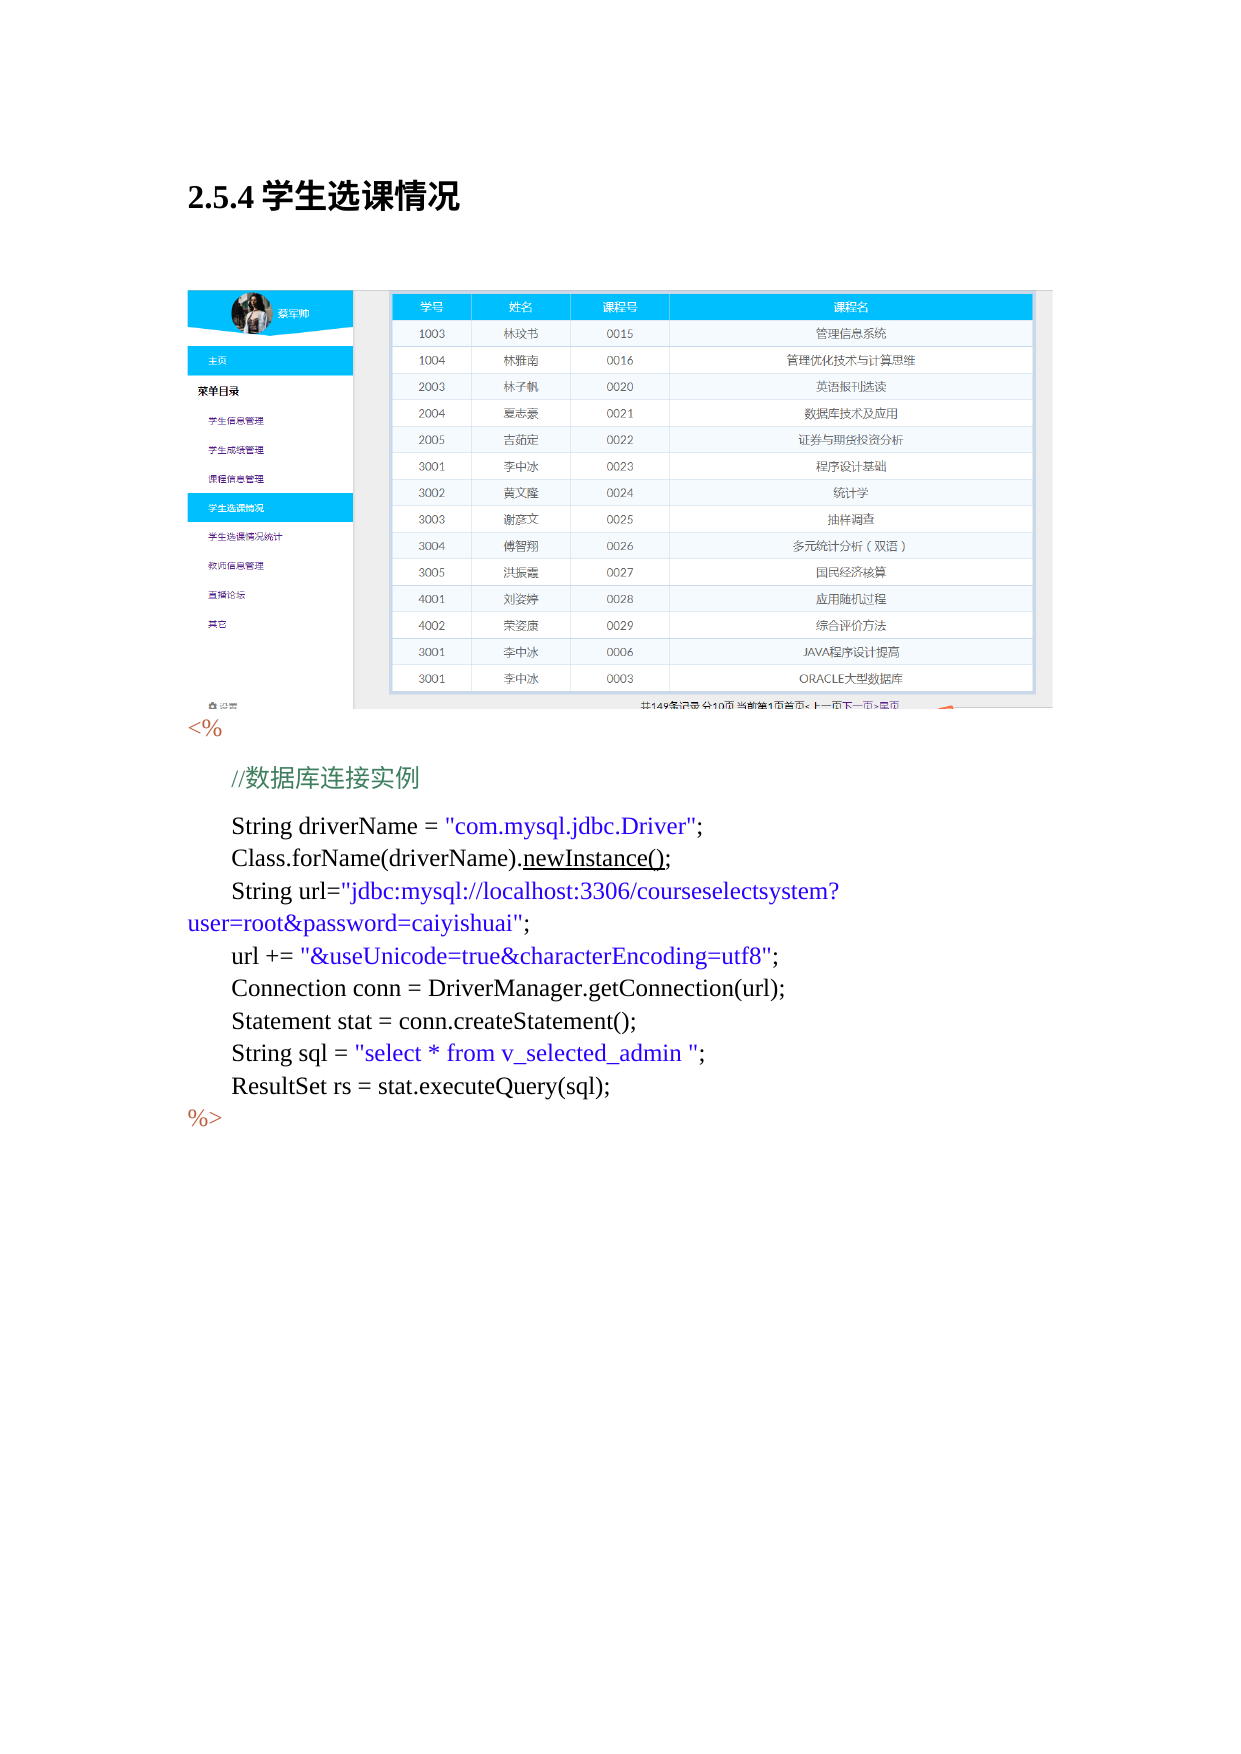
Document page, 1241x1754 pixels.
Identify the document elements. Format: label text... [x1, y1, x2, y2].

text Statement stat = conn.createStatement(); [187, 1004, 1053, 1037]
text String sql = "select * from v_selected_admin "; [187, 1037, 1053, 1069]
picture [187, 289, 1053, 709]
text ResultSet rs = stat.executeQuery(sql); [187, 1069, 1053, 1102]
text //数据库连接实例 [187, 744, 1053, 809]
text Class.forName(driverName).newInstance(); [187, 842, 1053, 874]
text Connection conn = DriverManager.getConnection(url); [187, 972, 1053, 1004]
subtitle 2.5.4学生选课情况 [187, 162, 1053, 227]
picture [298, 310, 306, 316]
text <% [187, 712, 1053, 744]
text %> [187, 1102, 1053, 1134]
text url += "&useUnicode=true&characterEncoding=utf8"; [187, 939, 1053, 972]
text String url="jdbc:mysql://localhost:3306/courseselectsystem?user=root&password=caiyishuai"; [187, 874, 1053, 939]
text String driverName = "com.mysql.jdbc.Driver"; [187, 809, 1053, 842]
